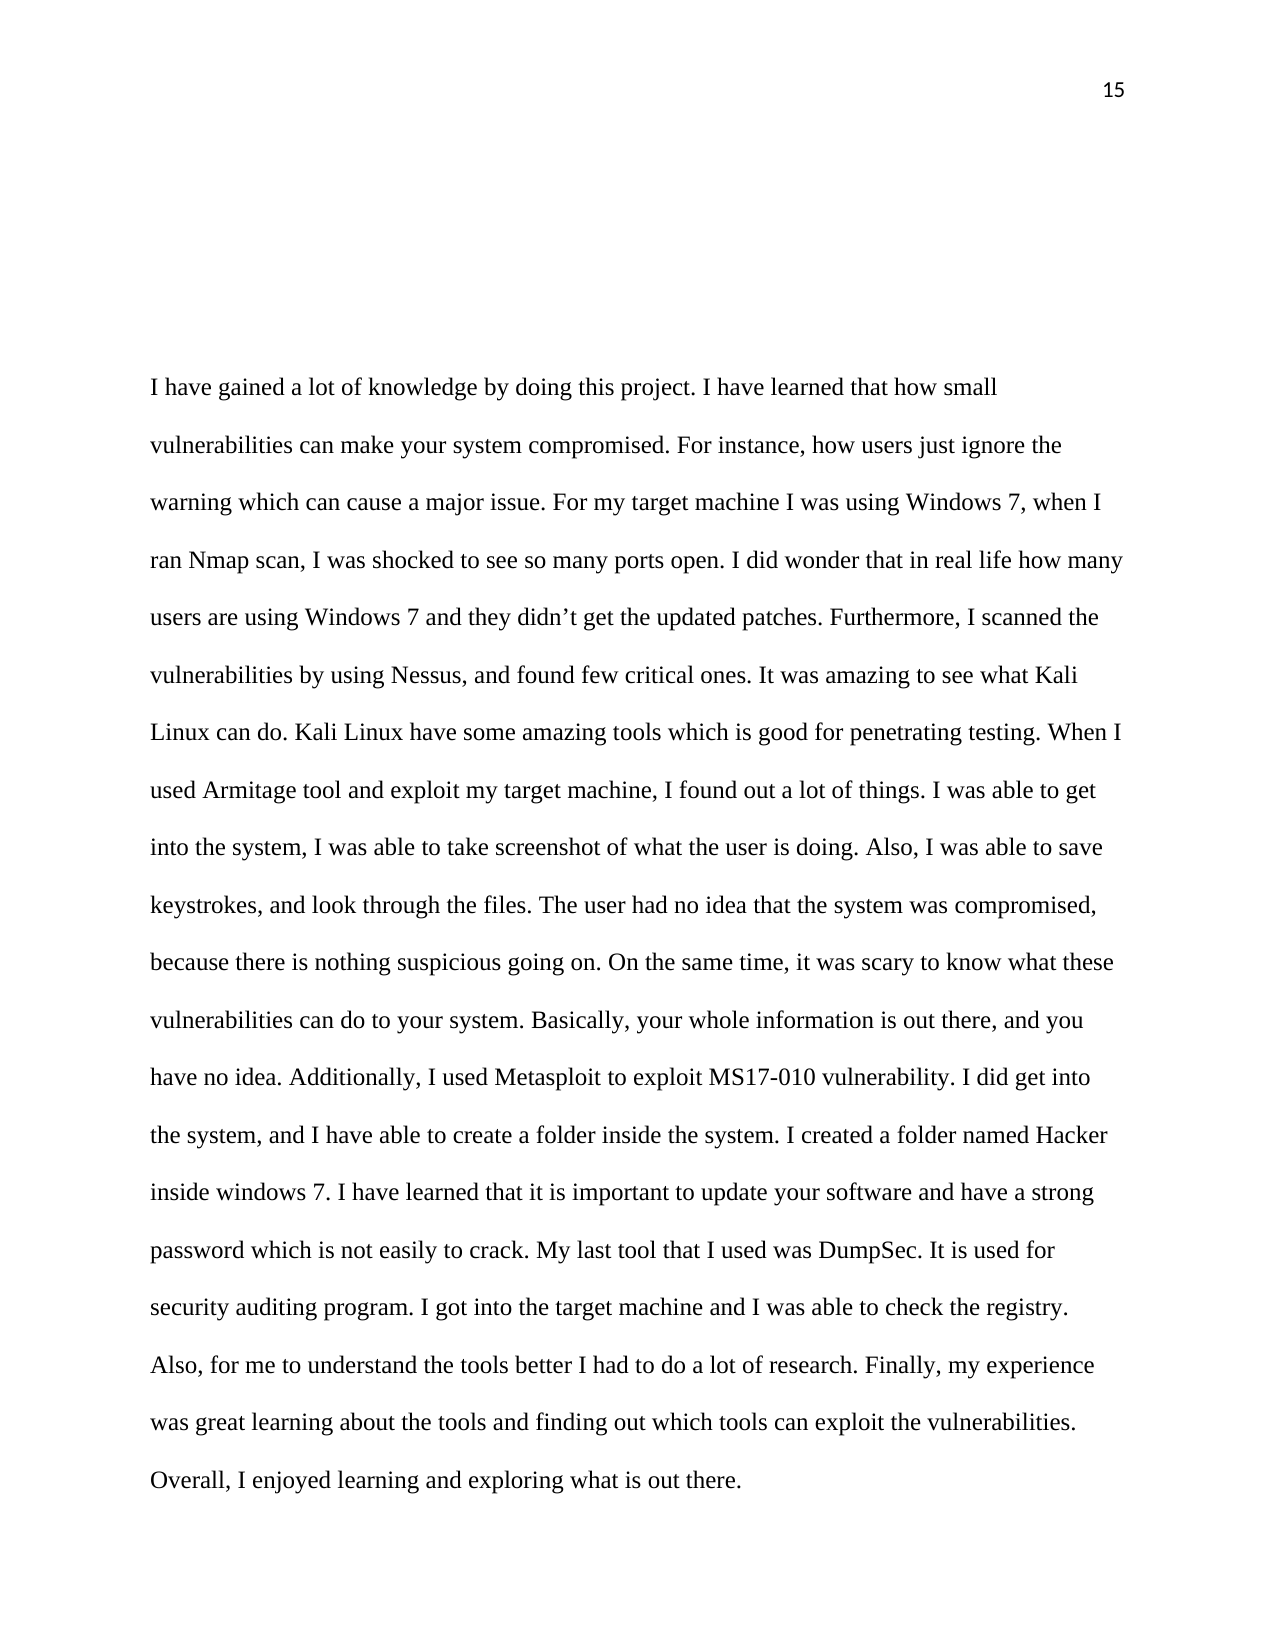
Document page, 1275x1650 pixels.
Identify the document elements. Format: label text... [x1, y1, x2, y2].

text I have gained a lot of knowledge by doing this project. I have learned that how small vulnerabilities can make your system compromised. For instance, how users just ignore the warning which can cause a major issue. For my target machine I was using Windows 7, when I ran Nmap scan, I was shocked to see so many ports open. I did wonder that in real life how many users are using Windows 7 and they didn’t get the updated patches. Furthermore, I scanned the vulnerabilities by using Nessus, and found few critical ones. It was amazing to see what Kali Linux can do. Kali Linux have some amazing tools which is good for penetrating testing. When I used Armitage tool and exploit my target machine, I found out a lot of things. I was able to get into the system, I was able to take screenshot of what the user is doing. Also, I was able to save keystrokes, and look through the files. The user had no idea that the system was compromised, because there is nothing suspicious going on. On the same time, it was scary to know what these vulnerabilities can do to your system. Basically, your whole information is out there, and you have no idea. Additionally, I used Metasploit to exploit MS17-010 vulnerability. I did get into the system, and I have able to create a folder inside the system. I created a folder named Hacker inside windows 7. I have learned that it is important to update your software and have a strong password which is not easily to crack. My last tool that I used was DumpSec. It is used for security auditing program. I got into the target machine and I was able to check the registry. Also, for me to understand the tools better I had to do a lot of research. Finally, my experience was great learning about the tools and finding out which tools can exploit the vulnerabilities. Overall, I enjoyed learning and exploring what is out there. [150, 372, 1125, 1494]
